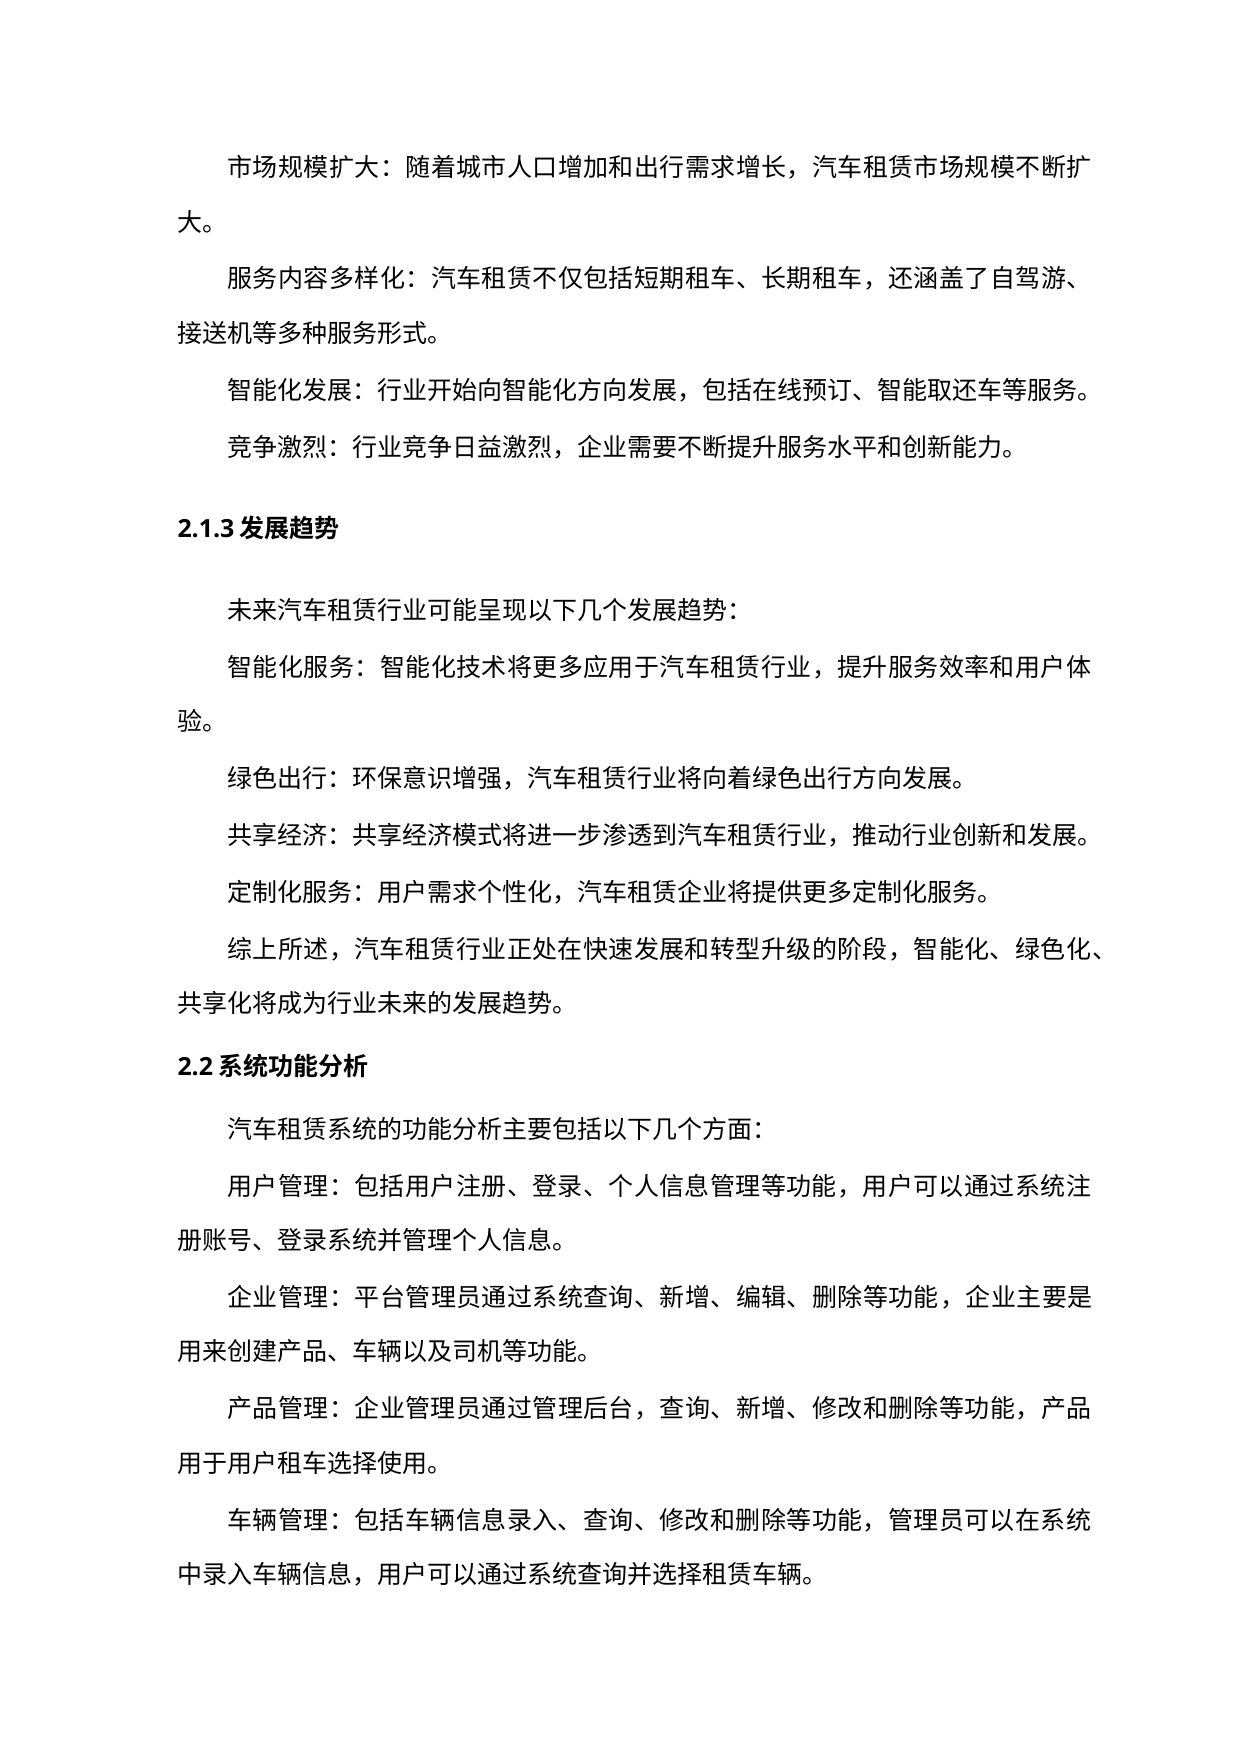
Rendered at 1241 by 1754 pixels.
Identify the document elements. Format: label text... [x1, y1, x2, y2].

text 共享经济：共享经济模式将进一步渗透到汽车租赁行业，推动行业创新和发展。 [177, 816, 1093, 852]
text 绿色出行：环保意识增强，汽车租赁行业将向着绿色出行方向发展。 [177, 758, 1093, 795]
text 企业管理：平台管理员通过系统查询、新增、编辑、删除等功能，企业主要是用来创建产品、车辆以及司机等功能。 [177, 1277, 1093, 1368]
text 汽车租赁系统的功能分析主要包括以下几个方面： [177, 1109, 1093, 1145]
text 车辆管理：包括车辆信息录入、查询、修改和删除等功能，管理员可以在系统中录入车辆信息，用户可以通过系统查询并选择租赁车辆。 [177, 1500, 1093, 1591]
text 市场规模扩大：随着城市人口增加和出行需求增长，汽车租赁市场规模不断扩大。 [177, 148, 1093, 238]
text 产品管理：企业管理员通过管理后台，查询、新增、修改和删除等功能，产品用于用户租车选择使用。 [177, 1389, 1093, 1479]
text 竞争激烈：行业竞争日益激烈，企业需要不断提升服务水平和创新能力。 [177, 427, 1093, 463]
text 智能化发展：行业开始向智能化方向发展，包括在线预订、智能取还车等服务。 [177, 370, 1093, 407]
text 用户管理：包括用户注册、登录、个人信息管理等功能，用户可以通过系统注册账号、登录系统并管理个人信息。 [177, 1166, 1093, 1257]
text 2.2系统功能分析 [177, 1046, 1093, 1083]
text 定制化服务：用户需求个性化，汽车租赁企业将提供更多定制化服务。 [177, 872, 1093, 909]
text 服务内容多样化：汽车租赁不仅包括短期租车、长期租车，还涵盖了自驾游、接送机等多种服务形式。 [177, 259, 1093, 349]
text 智能化服务：智能化技术将更多应用于汽车租赁行业，提升服务效率和用户体验。 [177, 647, 1093, 738]
text 未来汽车租赁行业可能呈现以下几个发展趋势： [177, 590, 1093, 626]
text 综上所述，汽车租赁行业正处在快速发展和转型升级的阶段，智能化、绿色化、共享化将成为行业未来的发展趋势。 [177, 929, 1093, 1020]
subtitle 2.1.3发展趋势 [177, 509, 1093, 545]
